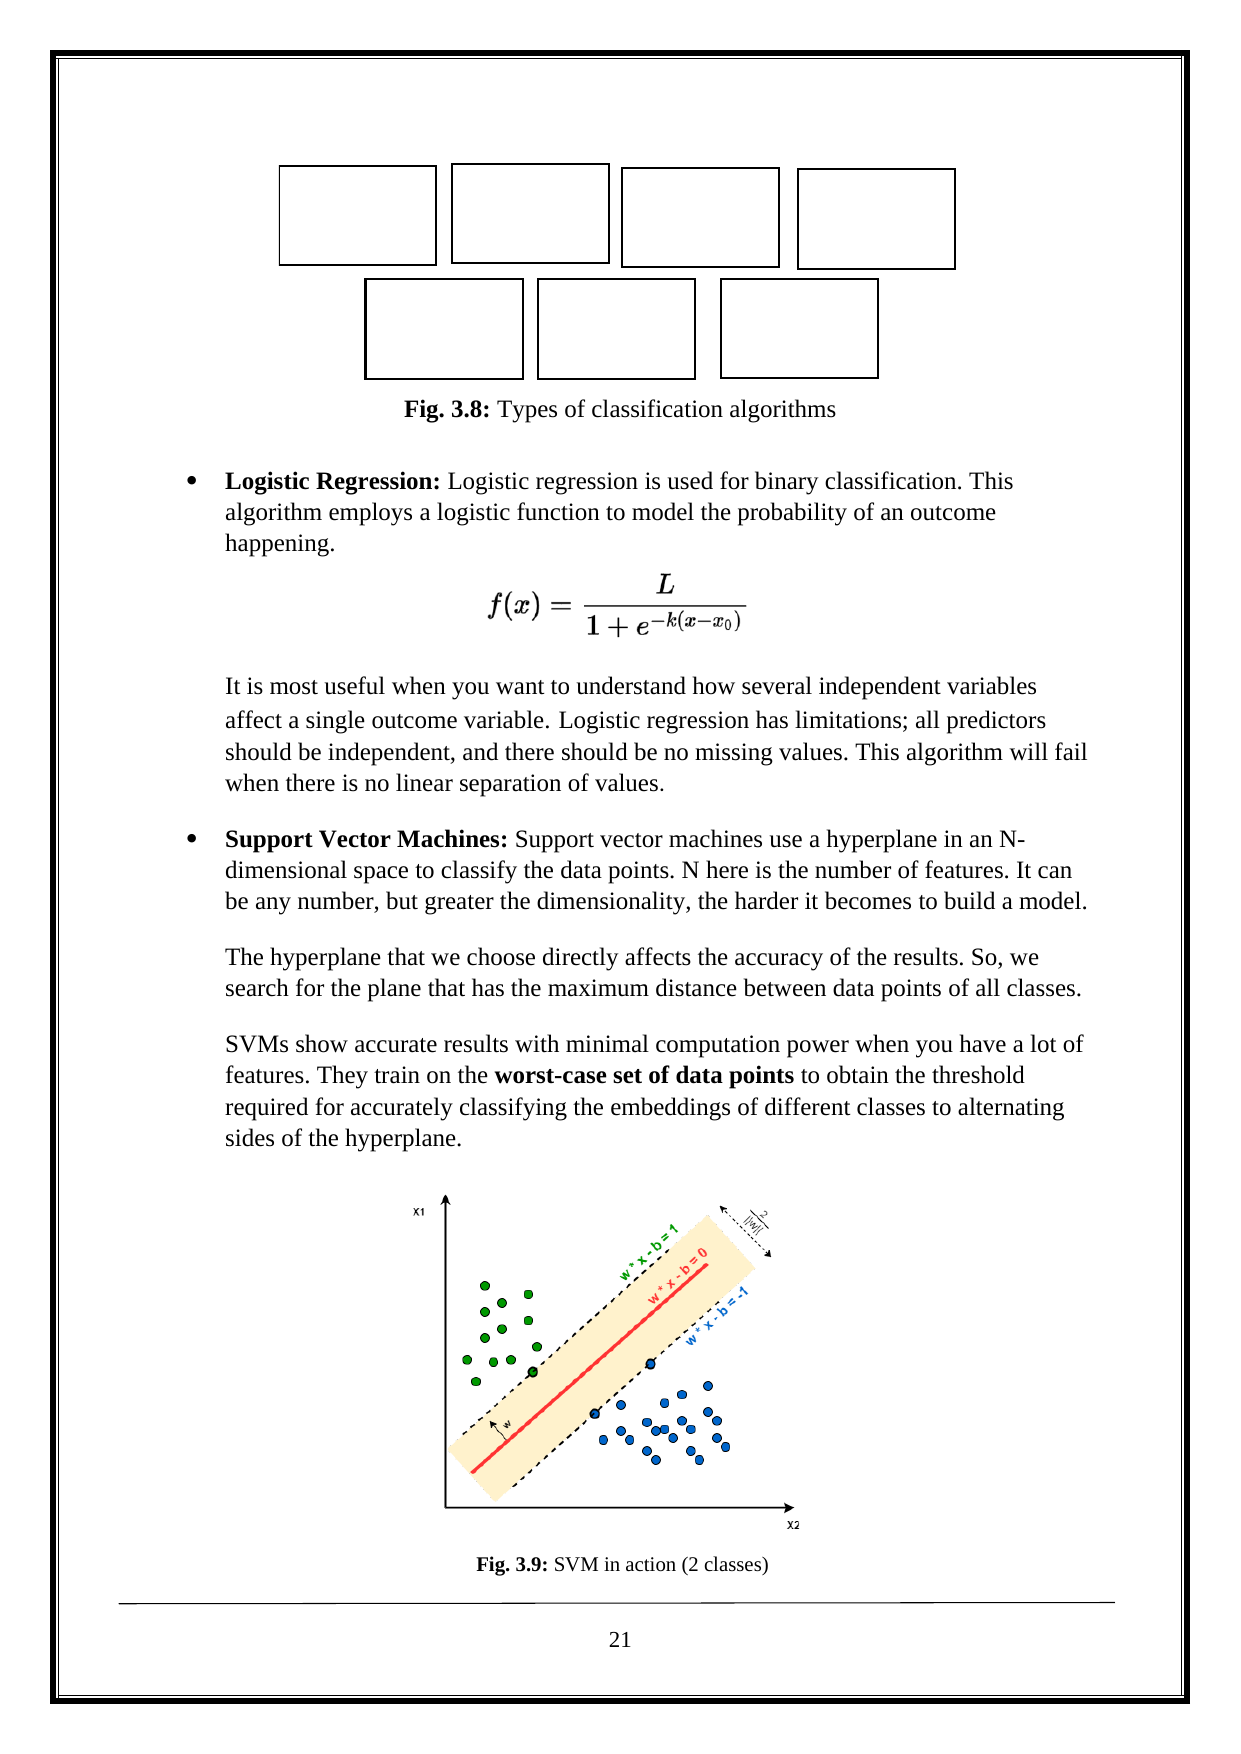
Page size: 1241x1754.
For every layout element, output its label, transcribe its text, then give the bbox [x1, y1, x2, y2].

text Fig. 3.9: SVM in action (2 classes) [150, 1552, 1090, 1576]
text Fig. 3.8: Types of classification algorithms [150, 394, 1090, 422]
list Logistic Regression: Logistic regression is used for binary classification. This algorithm employs a logistic function to model the probability of an outcome happening. [187, 466, 1090, 557]
text SVMs show accurate results with minimal computation power when you have a lot of features. They train on the worst-case set of data points to obtain the threshold required for accurately classifying the embeddings of different classes to alternating sides of the hyperplane. [225, 1029, 1090, 1151]
list It is most useful when you want to understand how several independent variables affect a single outcome variable. Logistic regression has limitations; all predictors should be independent, and there should be no missing values. This algorithm will fail when there is no linear separation of values. [225, 671, 1090, 797]
list Support Vector Machines: Support vector machines use a hyperplane in an N-dimensional space to classify the data points. N here is the number of features. It can be any number, but greater the dimensionality, the harder it becomes to build a model. [187, 824, 1090, 915]
picture [465, 554, 774, 652]
picture [401, 1182, 812, 1534]
text The hyperplane that we choose directly affects the accuracy of the results. So, we search for the plane that has the maximum distance between data points of all classes. [225, 942, 1090, 1002]
